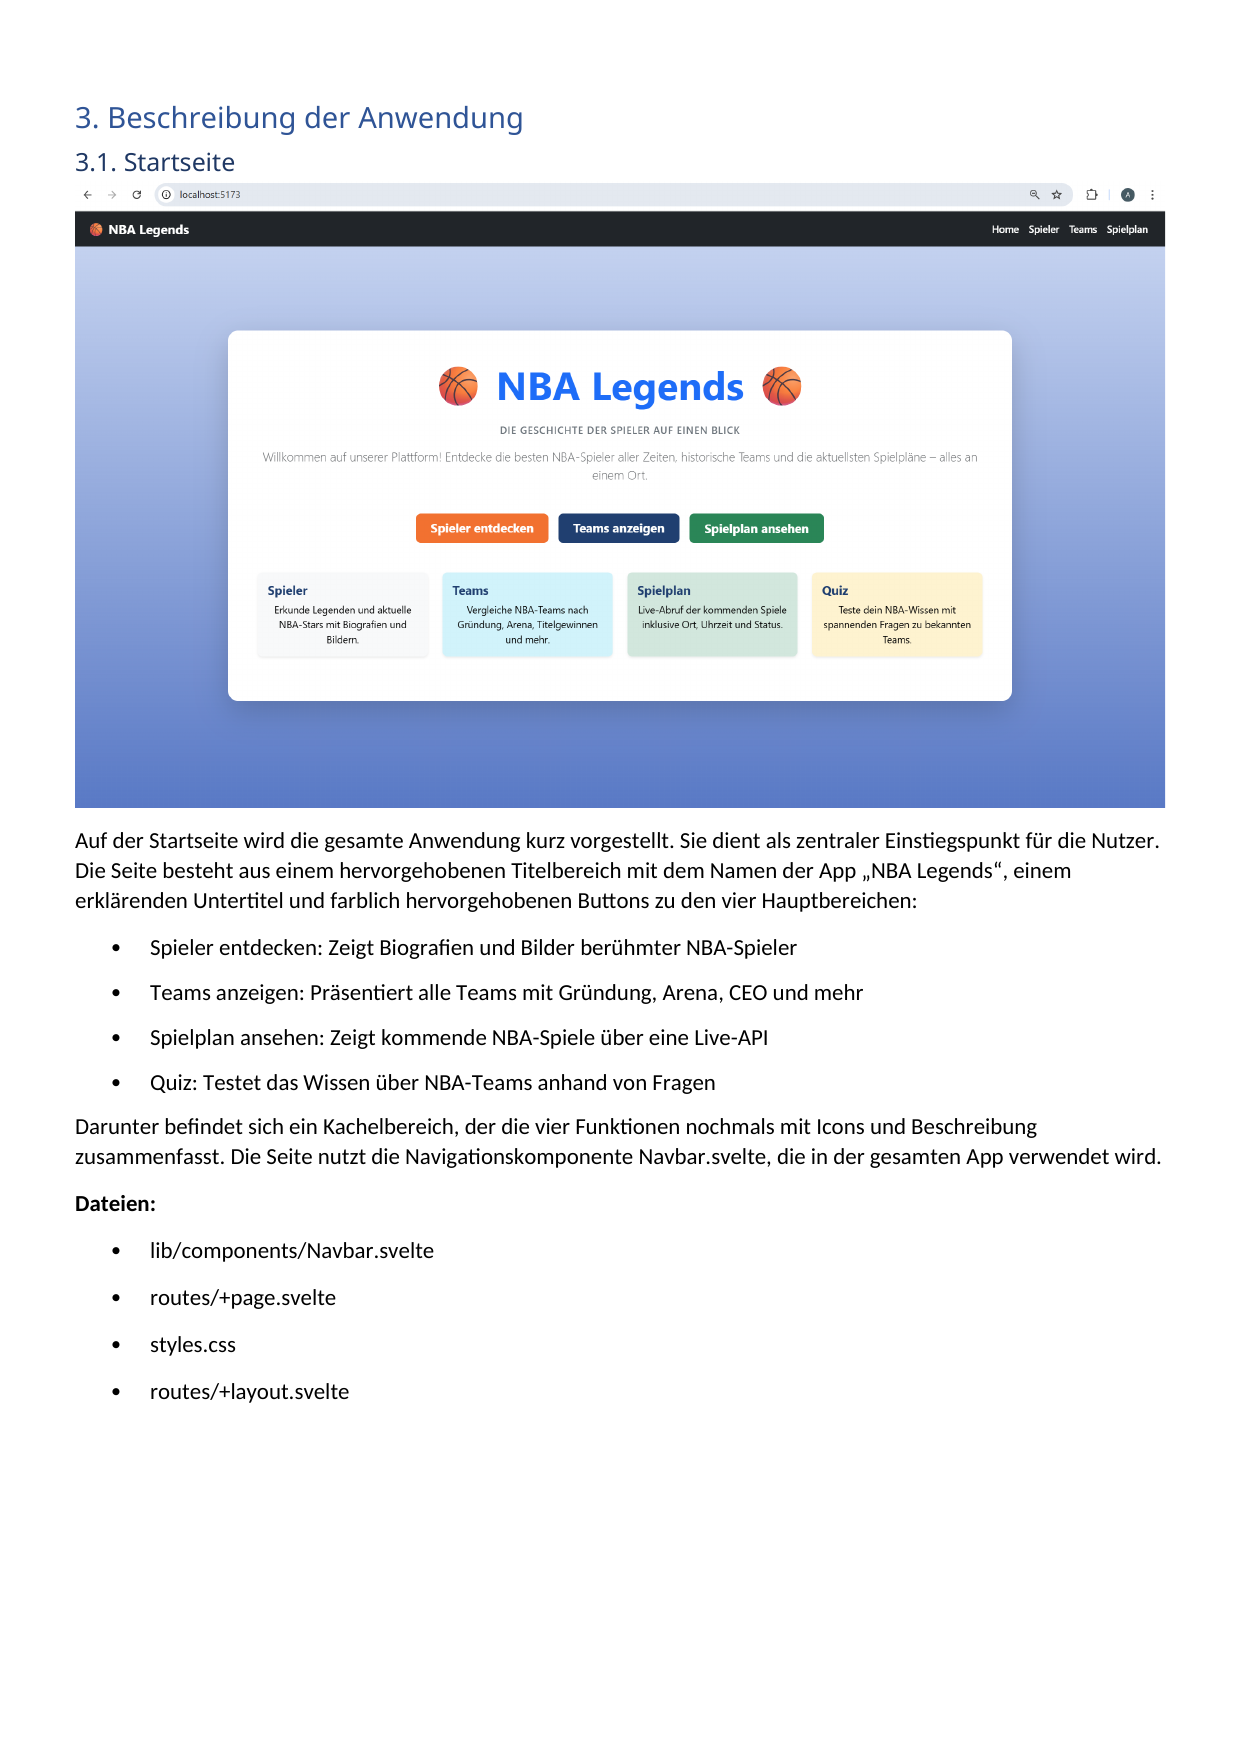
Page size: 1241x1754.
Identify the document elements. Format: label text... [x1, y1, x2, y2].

text Darunter befindet sich ein Kachelbereich, der die vier Funktionen nochmals mit Icons und Beschreibung zusammenfasst. Die Seite nutzt die Navigationskomponente Navbar.svelte, die in der gesamten App verwendet wird. [75, 1112, 1165, 1171]
list lib/components/Navbar.svelte [112, 1236, 1165, 1264]
list Quiz: Testet das Wissen über NBA-Teams anhand von Fragen [112, 1068, 1165, 1096]
subtitle Startseite [75, 144, 1165, 178]
list Spieler entdecken: Zeigt Biografien und Bilder berühmter NBA-Spieler [112, 933, 1165, 962]
list Spielplan ansehen: Zeigt kommende NBA-Spiele über eine Live-API [112, 1023, 1165, 1051]
list routes/+layout.svelte [112, 1377, 1165, 1405]
list styles.css [112, 1330, 1165, 1358]
text Dateien: [75, 1189, 1165, 1217]
subtitle Beschreibung der Anwendung [75, 97, 1165, 137]
list routes/+page.svelte [112, 1283, 1165, 1311]
text Auf der Startseite wird die gesamte Anwendung kurz vorgestellt. Sie dient als zentraler Einstiegspunkt für die Nutzer. Die Seite besteht aus einem hervorgehobenen Titelbereich mit dem Namen der App „NBA Legends“, einem erklärenden Untertitel und farblich hervorgehobenen Buttons zu den vier Hauptbereichen: [75, 826, 1165, 915]
picture [75, 181, 1166, 808]
list Teams anzeigen: Präsentiert alle Teams mit Gründung, Arena, CEO und mehr [112, 978, 1165, 1006]
